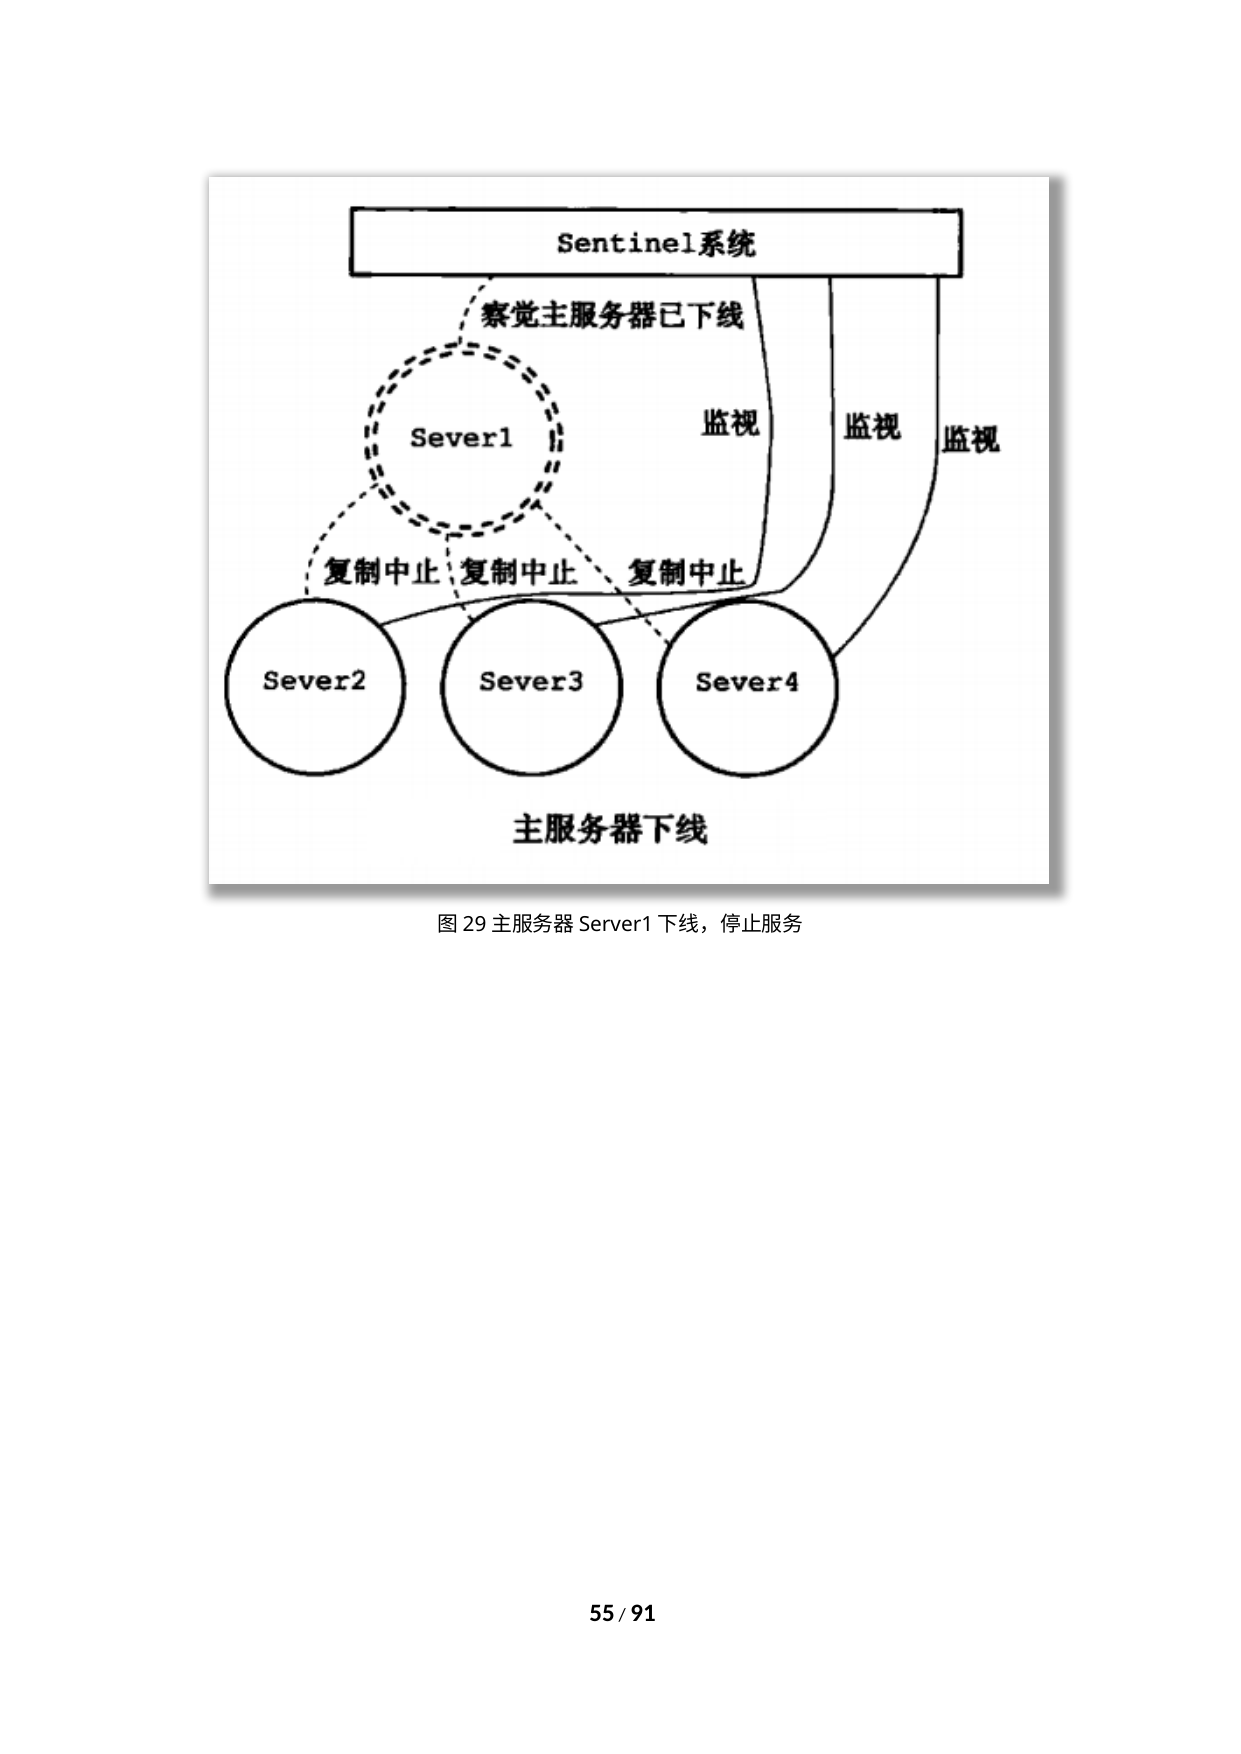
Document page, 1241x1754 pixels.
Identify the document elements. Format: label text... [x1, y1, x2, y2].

text 图 29 主服务器Server1下线，停止服务 [187, 906, 1053, 938]
picture [209, 177, 1049, 884]
